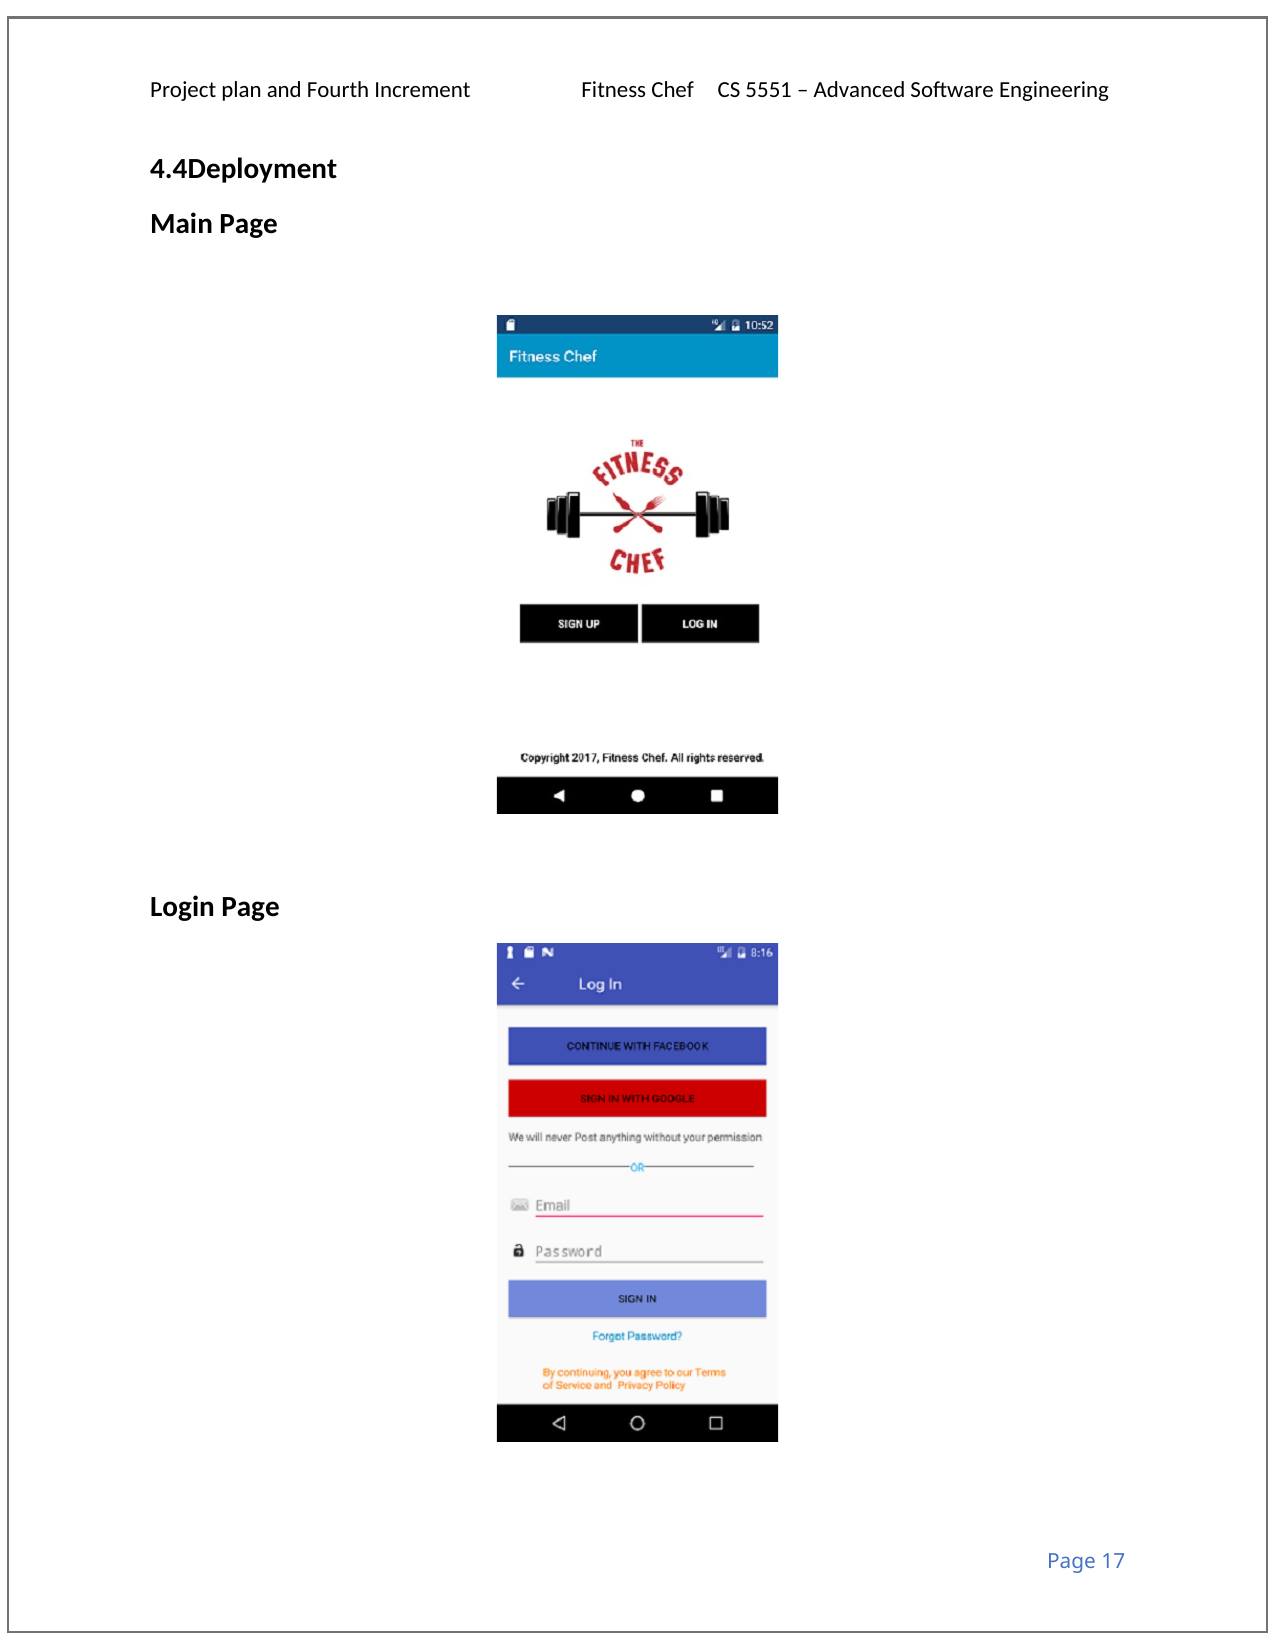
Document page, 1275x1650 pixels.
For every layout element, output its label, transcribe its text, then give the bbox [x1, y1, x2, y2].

picture [564, 350, 596, 362]
list Deployment [150, 150, 1125, 186]
text Login Page [150, 888, 1125, 924]
picture [496, 377, 779, 814]
picture [510, 350, 559, 362]
text Main Page [150, 205, 1125, 241]
picture [496, 315, 779, 333]
picture [496, 943, 779, 1442]
